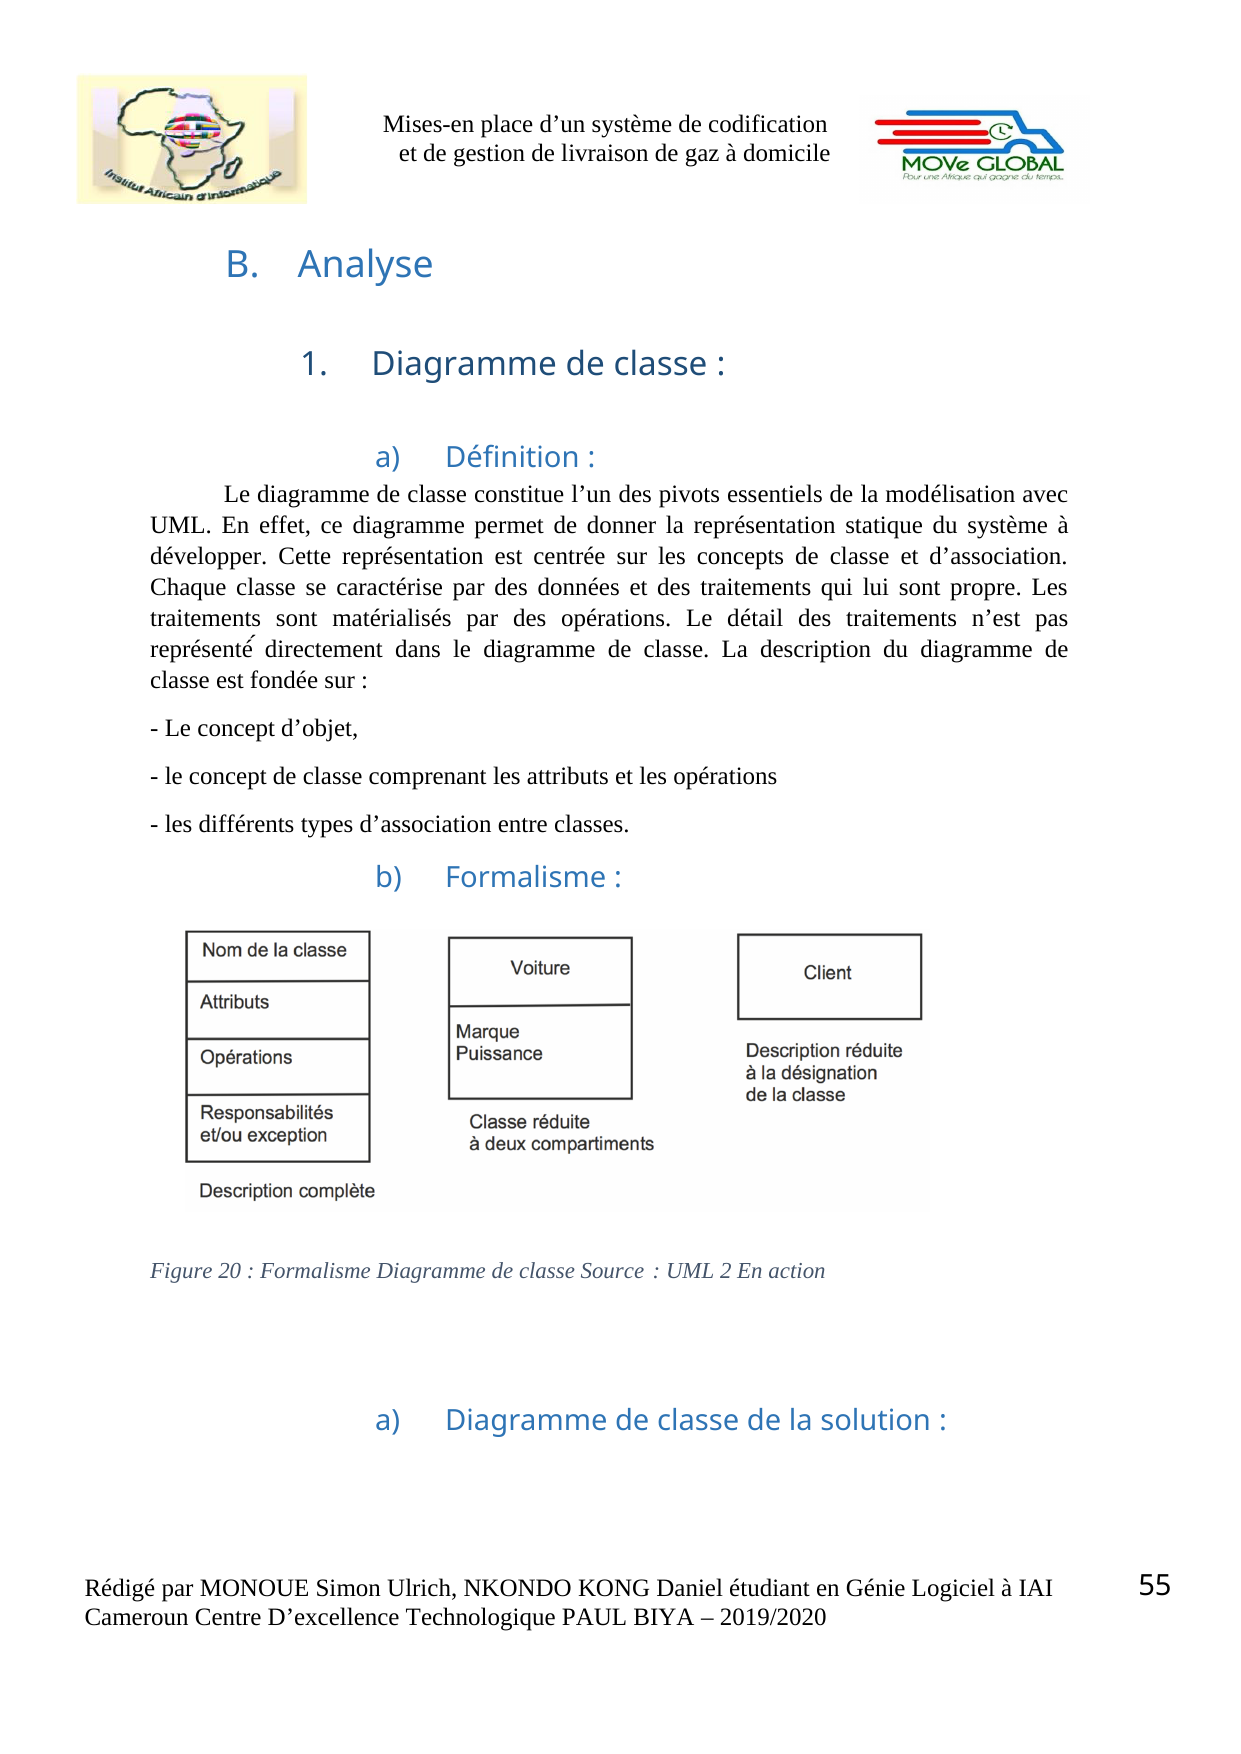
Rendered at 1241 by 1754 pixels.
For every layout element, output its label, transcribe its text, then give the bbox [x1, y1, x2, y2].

subtitle Diagramme de classe de la solution : [375, 1399, 1069, 1439]
subtitle Formalisme : [375, 856, 1069, 896]
subtitle Analyse [225, 237, 1069, 288]
picture [859, 95, 1091, 204]
text - les différents types d’association entre classes. [150, 809, 1069, 837]
text - le concept de classe comprenant les attributs et les opérations [150, 761, 1069, 790]
subtitle Définition : [375, 436, 1069, 476]
subtitle Diagramme de classe : [300, 340, 1069, 385]
text - Le concept d’objet, [150, 713, 1069, 742]
text Figure 20 : Formalisme Diagramme de classe Source : UML 2 En action [150, 1257, 1069, 1283]
picture [150, 899, 965, 1238]
text Le diagramme de classe constitue l’un des pivots essentiels de la modélisation avec UML. En effet, ce diagramme permet de donner la représentation statique du système à développer. Cette représentation est centrée sur les concepts de classe et d’association. Chaque classe se caractérise par des données et des traitements qui lui sont propre. Les traitements sont matérialisés par des opérations. Le détail des traitements n’est pas représenté́ directement dans le diagramme de classe. La description du diagramme de classe est fondée sur : [150, 479, 1069, 694]
